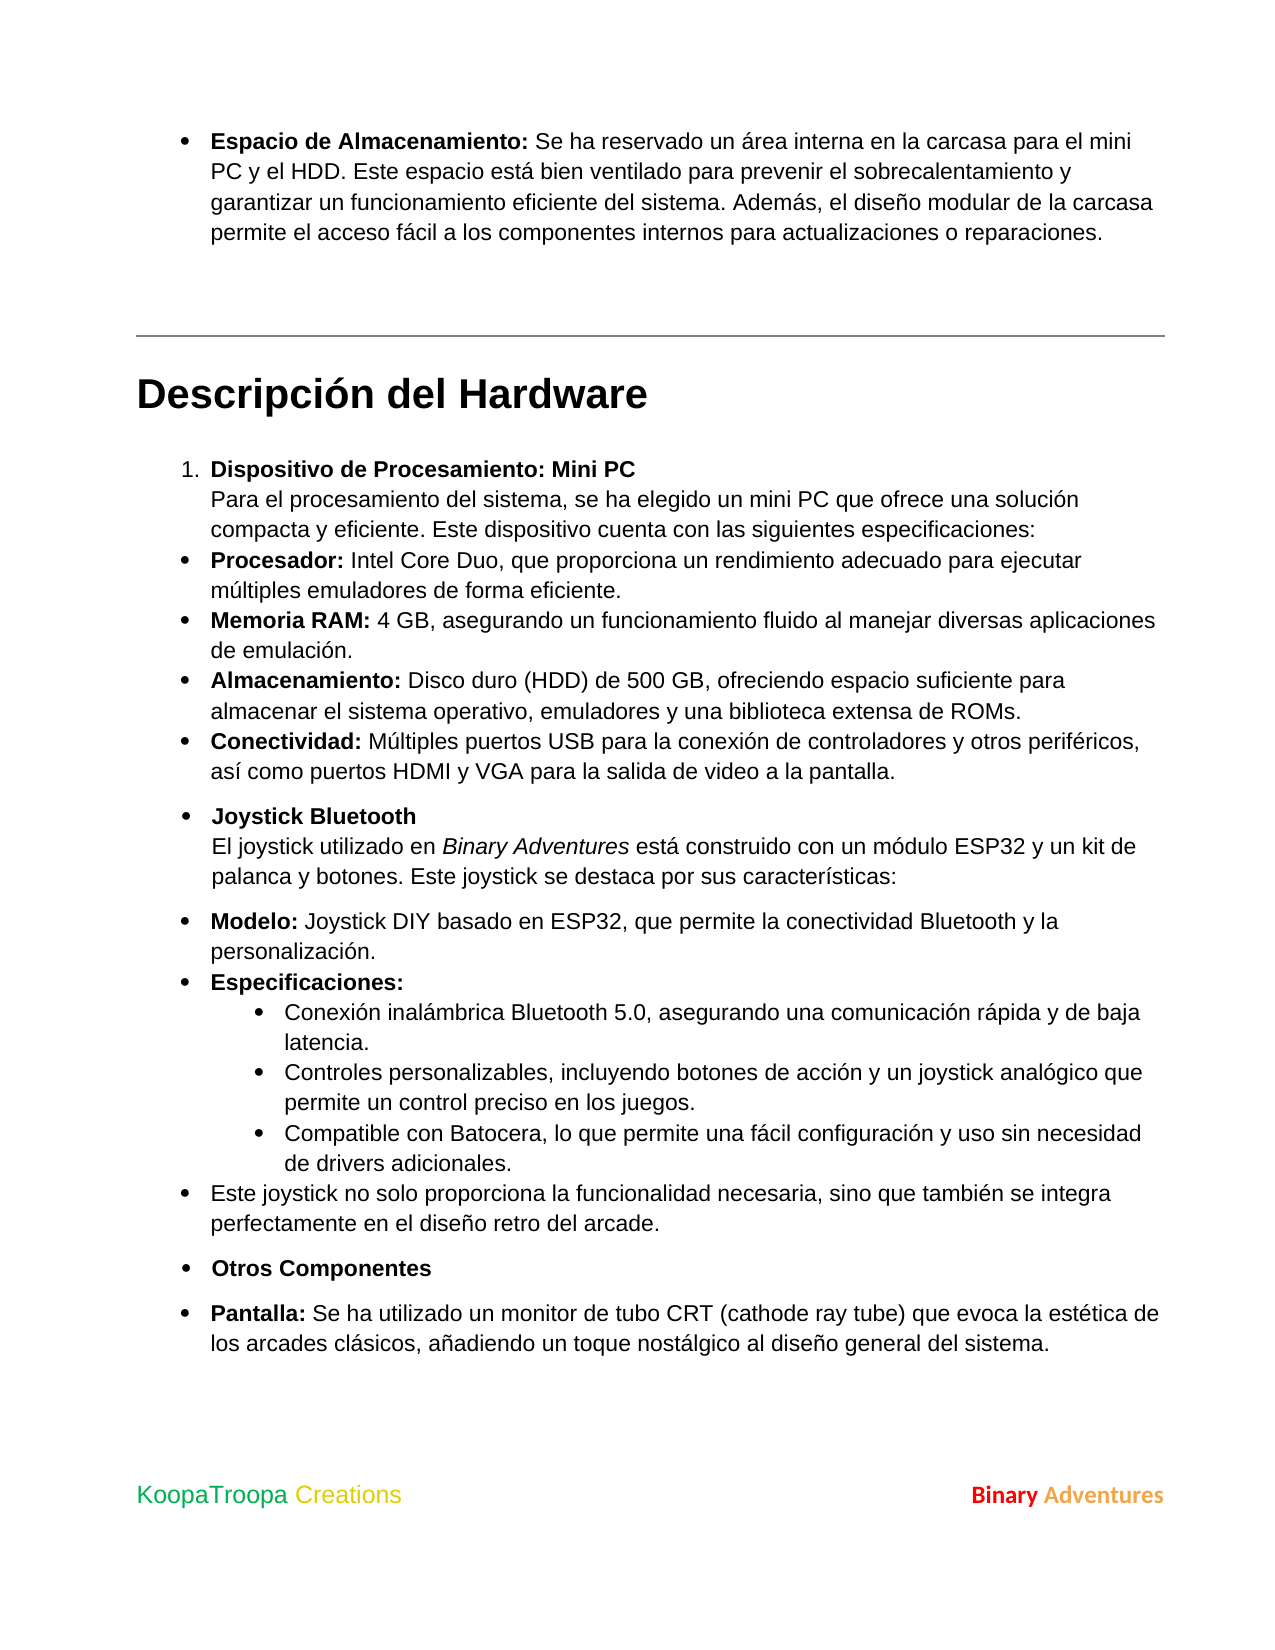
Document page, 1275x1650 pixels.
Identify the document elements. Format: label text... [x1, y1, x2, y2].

list Conexión inalámbrica Bluetooth 5.0, asegurando una comunicación rápida y de baja latencia. [255, 999, 1165, 1055]
list Pantalla: Se ha utilizado un monitor de tubo CRT (cathode ray tube) que evoca la estética de los arcades clásicos, añadiendo un toque nostálgico al diseño general del sistema. [181, 1300, 1165, 1356]
list Compatible con Batocera, lo que permite una fácil configuración y uso sin necesidad de drivers adicionales. [255, 1119, 1165, 1176]
list Especificaciones: [181, 968, 1165, 995]
list Dispositivo de Procesamiento: Mini PC Para el procesamiento del sistema, se ha elegido un mini PC que ofrece una solución compacta y eficiente. Este dispositivo cuenta con las siguientes especificaciones: [181, 456, 1165, 543]
list Espacio de Almacenamiento: Se ha reservado un área interna en la carcasa para el mini PC y el HDD. Este espacio está bien ventilado para prevenir el sobrecalentamiento y garantizar un funcionamiento eficiente del sistema. Además, el diseño modular de la carcasa permite el acceso fácil a los componentes internos para actualizaciones o reparaciones. [181, 128, 1165, 245]
list Almacenamiento: Disco duro (HDD) de 500 GB, ofreciendo espacio suficiente para almacenar el sistema operativo, emuladores y una biblioteca extensa de ROMs. [181, 667, 1165, 724]
subtitle Descripción del Hardware [136, 369, 1165, 417]
list Modelo: Joystick DIY basado en ESP32, que permite la conectividad Bluetooth y la personalización. [181, 908, 1165, 964]
list Procesador: Intel Core Duo, que proporciona un rendimiento adecuado para ejecutar múltiples emuladores de forma eficiente. [181, 547, 1165, 603]
list Joystick Bluetooth El joystick utilizado en Binary Adventures está construido con un módulo ESP32 y un kit de palanca y botones. Este joystick se destaca por sus características: [182, 803, 1165, 889]
list Este joystick no solo proporciona la funcionalidad necesaria, sino que también se integra perfectamente en el diseño retro del arcade. [181, 1180, 1165, 1236]
list Conectividad: Múltiples puertos USB para la conexión de controladores y otros periféricos, así como puertos HDMI y VGA para la salida de video a la pantalla. [181, 728, 1165, 784]
list Controles personalizables, incluyendo botones de acción y un joystick analógico que permite un control preciso en los juegos. [255, 1059, 1165, 1116]
list Memoria RAM: 4 GB, asegurando un funcionamiento fluido al manejar diversas aplicaciones de emulación. [181, 607, 1165, 663]
list Otros Componentes [182, 1255, 1165, 1281]
